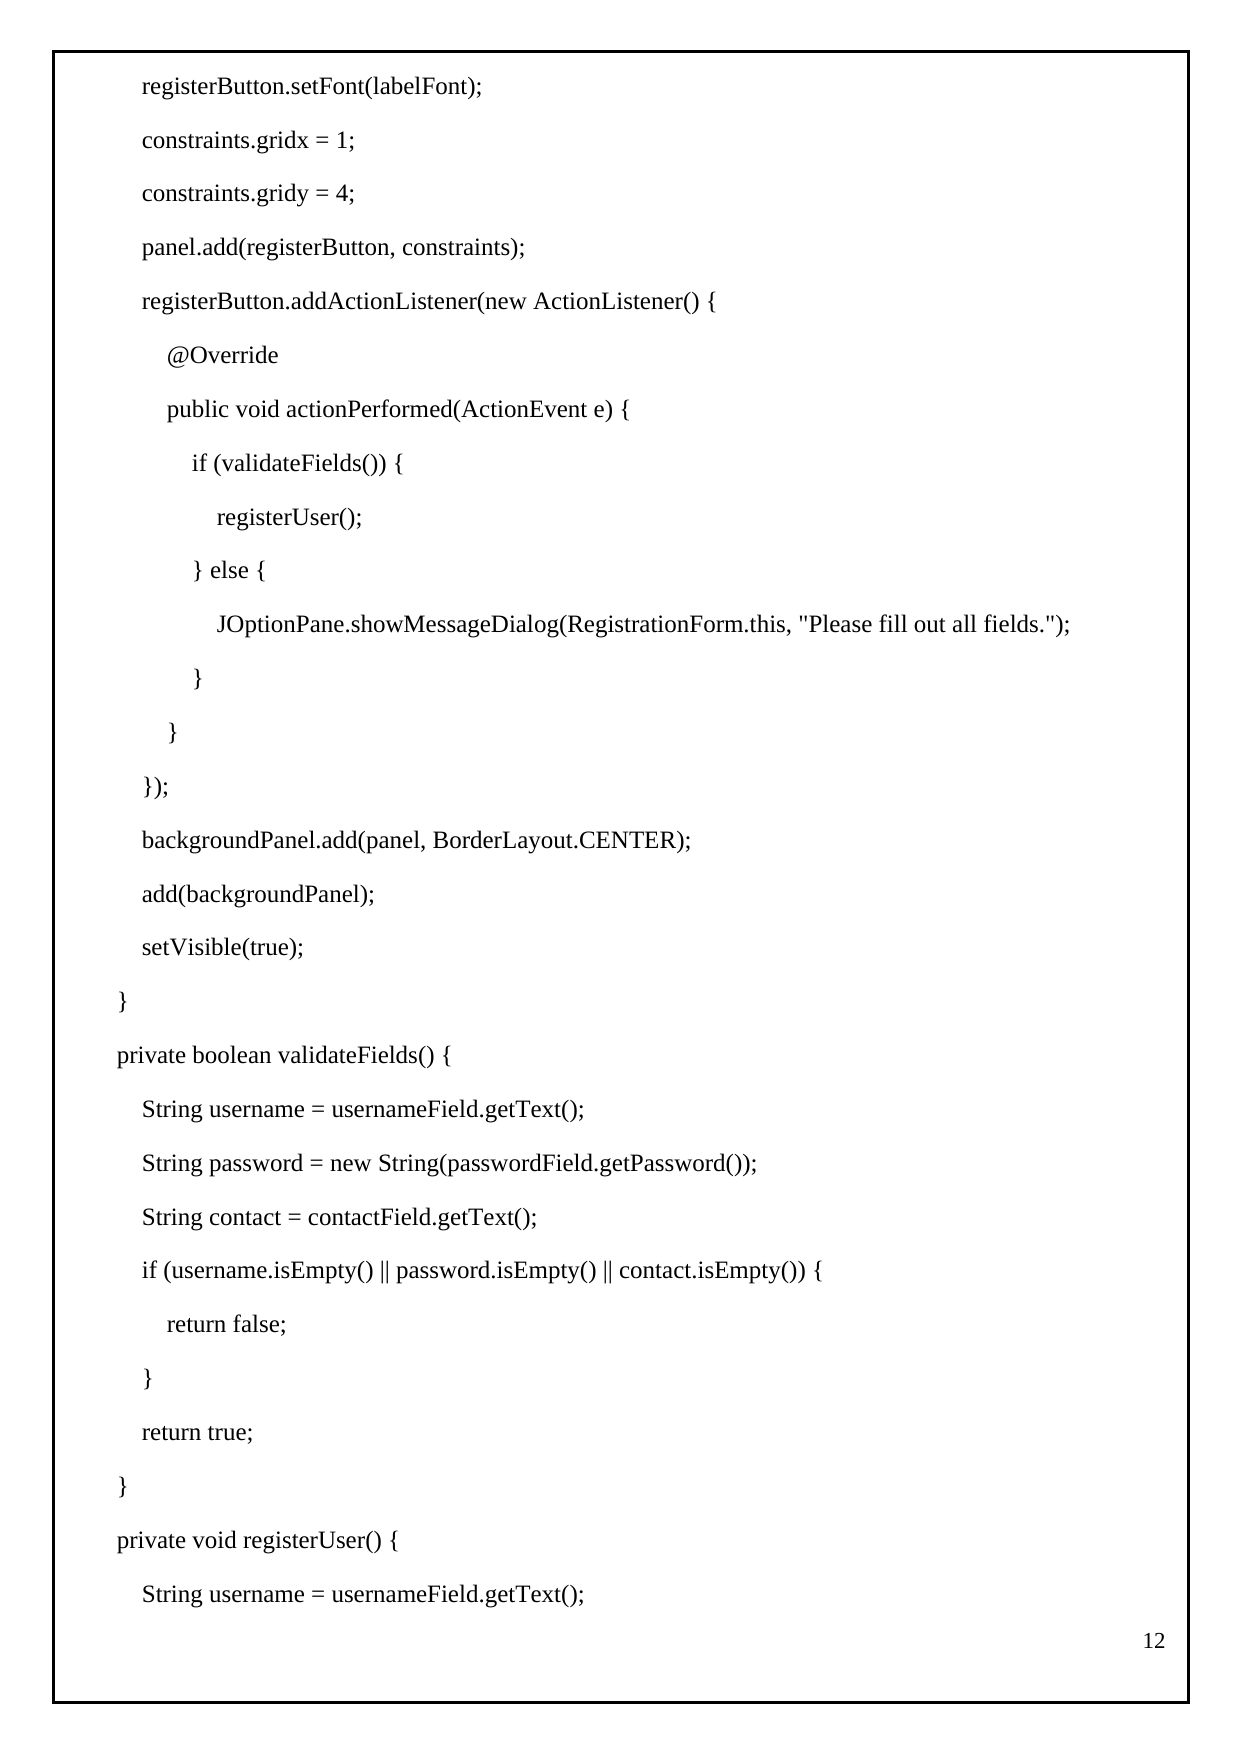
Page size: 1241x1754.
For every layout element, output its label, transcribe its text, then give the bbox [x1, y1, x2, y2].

list registerButton.addActionListener(new ActionListener() { [92, 717, 1178, 746]
list } [92, 1148, 1178, 1177]
list JOptionPane.showMessageDialog(RegistrationForm.this, "Please fill out all fields."); [92, 1040, 1178, 1069]
list }); [92, 1202, 1178, 1231]
list add(backgroundPanel); [92, 1309, 1178, 1338]
list roleComboBox = new JComboBox<>(roles); [92, 178, 1178, 207]
list registerUser(); [92, 932, 1178, 961]
list constraints.gridy = 4; [92, 609, 1178, 638]
list @Override [92, 771, 1178, 800]
list } else { [92, 986, 1178, 1015]
list public void actionPerformed(ActionEvent e) { [92, 825, 1178, 853]
list backgroundPanel.add(panel, BorderLayout.CENTER); [92, 1256, 1178, 1284]
list if (validateFields()) { [92, 879, 1178, 907]
list setVisible(true); [92, 1363, 1178, 1392]
list constraints.gridy = 3; [92, 340, 1178, 369]
list constraints.gridx = 1; [92, 286, 1178, 315]
list roleComboBox.setFont(fieldFont); [92, 232, 1178, 261]
list } [92, 1094, 1178, 1123]
list } [92, 1417, 1178, 1446]
list String password = new String(passwordField.getPassword()); [92, 1579, 1178, 1607]
list String[] roles = {"admin", "tourist"}; [92, 125, 1178, 153]
list registerButton.setFont(labelFont); [92, 502, 1178, 530]
list private boolean validateFields() { [92, 1471, 1178, 1500]
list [92, 1525, 1178, 1554]
list panel.add(roleLabel, constraints); [92, 71, 1178, 99]
list panel.add(roleComboBox, constraints); [92, 394, 1178, 423]
list JButton registerButton = new JButton("Register"); [92, 448, 1178, 477]
list constraints.gridx = 1; [92, 556, 1178, 584]
list panel.add(registerButton, constraints); [92, 663, 1178, 692]
